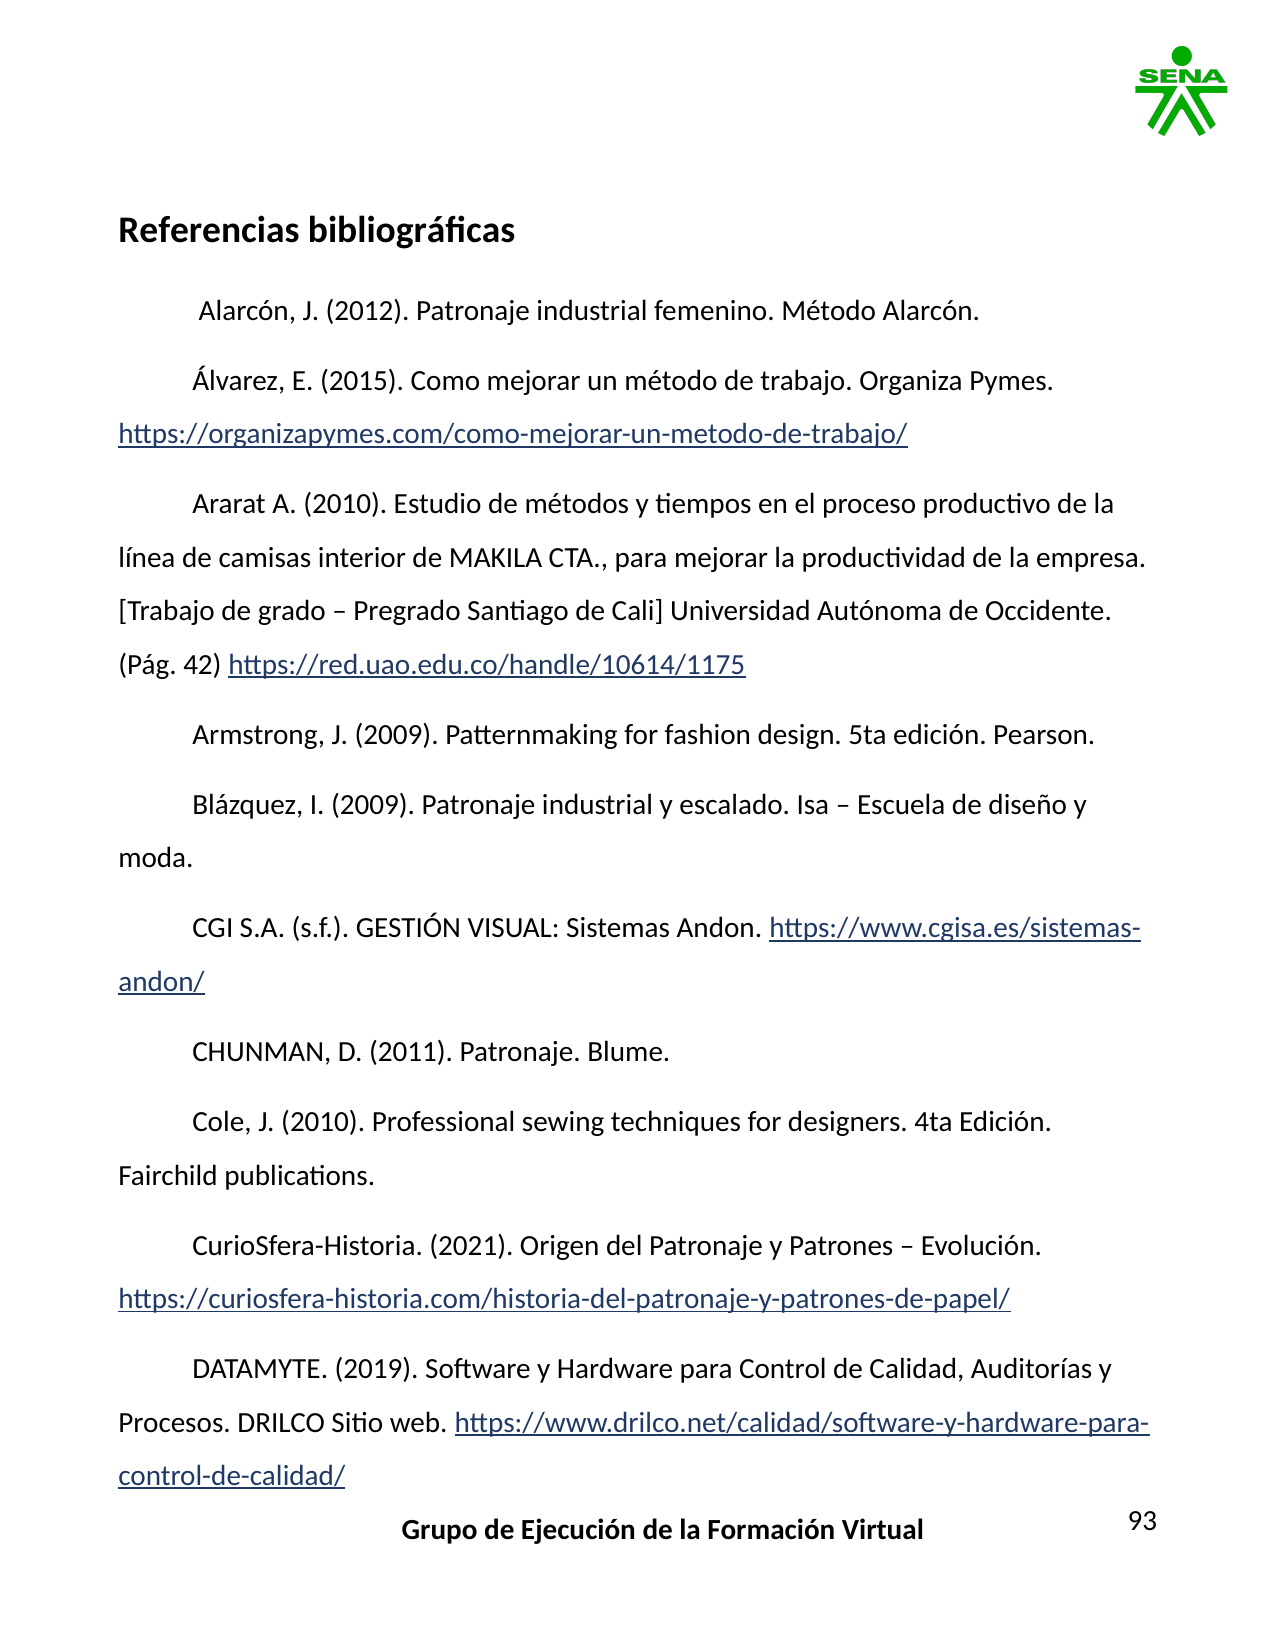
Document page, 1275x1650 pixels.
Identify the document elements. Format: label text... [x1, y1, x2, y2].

text Armstrong, J. (2009). Patternmaking for fashion design. 5ta edición. Pearson. [118, 716, 1157, 751]
text Cole, J. (2010). Professional sewing techniques for designers. 4ta Edición. Fairchild publications. [118, 1103, 1157, 1192]
text CHUNMAN, D. (2011). Patronaje. Blume. [118, 1033, 1157, 1069]
text Ararat A. (2010). Estudio de métodos y tiempos en el proceso productivo de la línea de camisas interior de MAKILA CTA., para mejorar la productividad de la empresa. [Trabajo de grado – Pregrado Santiago de Cali] Universidad Autónoma de Occidente. (Pág. 42) https://red.uao.edu.co/handle/10614/1175 [118, 485, 1157, 681]
text DATAMYTE. (2019). Software y Hardware para Control de Calidad, Auditorías y Procesos. DRILCO Sitio web. https://www.drilco.net/calidad/software-y-hardware-para-control-de-calidad/ [118, 1350, 1157, 1493]
text Álvarez, E. (2015). Como mejorar un método de trabajo. Organiza Pymes. https://organizapymes.com/como-mejorar-un-metodo-de-trabajo/ [118, 362, 1157, 451]
text Referencias bibliográficas [118, 206, 1157, 252]
picture [1135, 46, 1228, 136]
text CGI S.A. (s.f.). GESTIÓN VISUAL: Sistemas Andon. https://www.cgisa.es/sistemas-andon/ [118, 909, 1157, 998]
text CurioSfera-Historia. (2021). Origen del Patronaje y Patrones – Evolución. https://curiosfera-historia.com/historia-del-patronaje-y-patrones-de-papel/ [118, 1227, 1157, 1316]
text Alarcón, J. (2012). Patronaje industrial femenino. Método Alarcón. [118, 292, 1157, 327]
text Blázquez, I. (2009). Patronaje industrial y escalado. Isa – Escuela de diseño y moda. [118, 786, 1157, 875]
